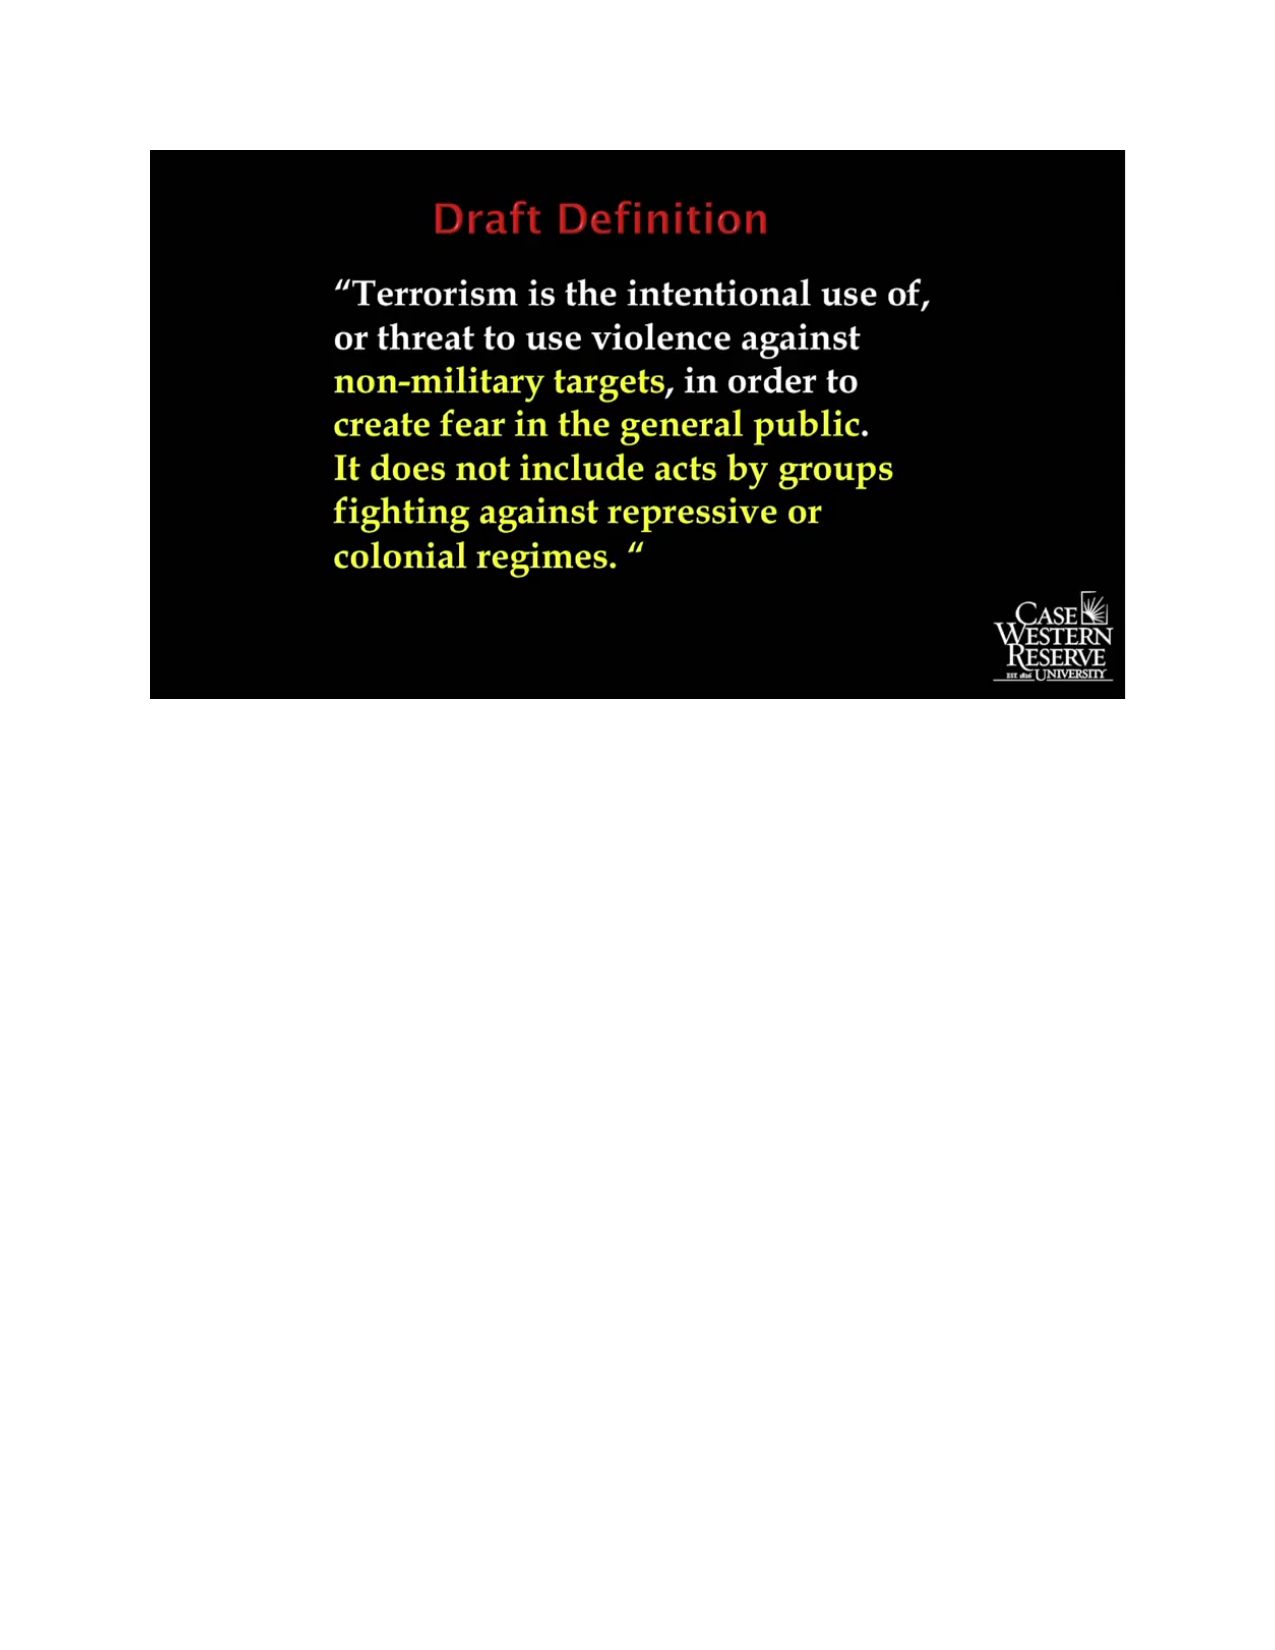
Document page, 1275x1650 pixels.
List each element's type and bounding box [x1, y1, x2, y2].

picture [150, 150, 1125, 699]
